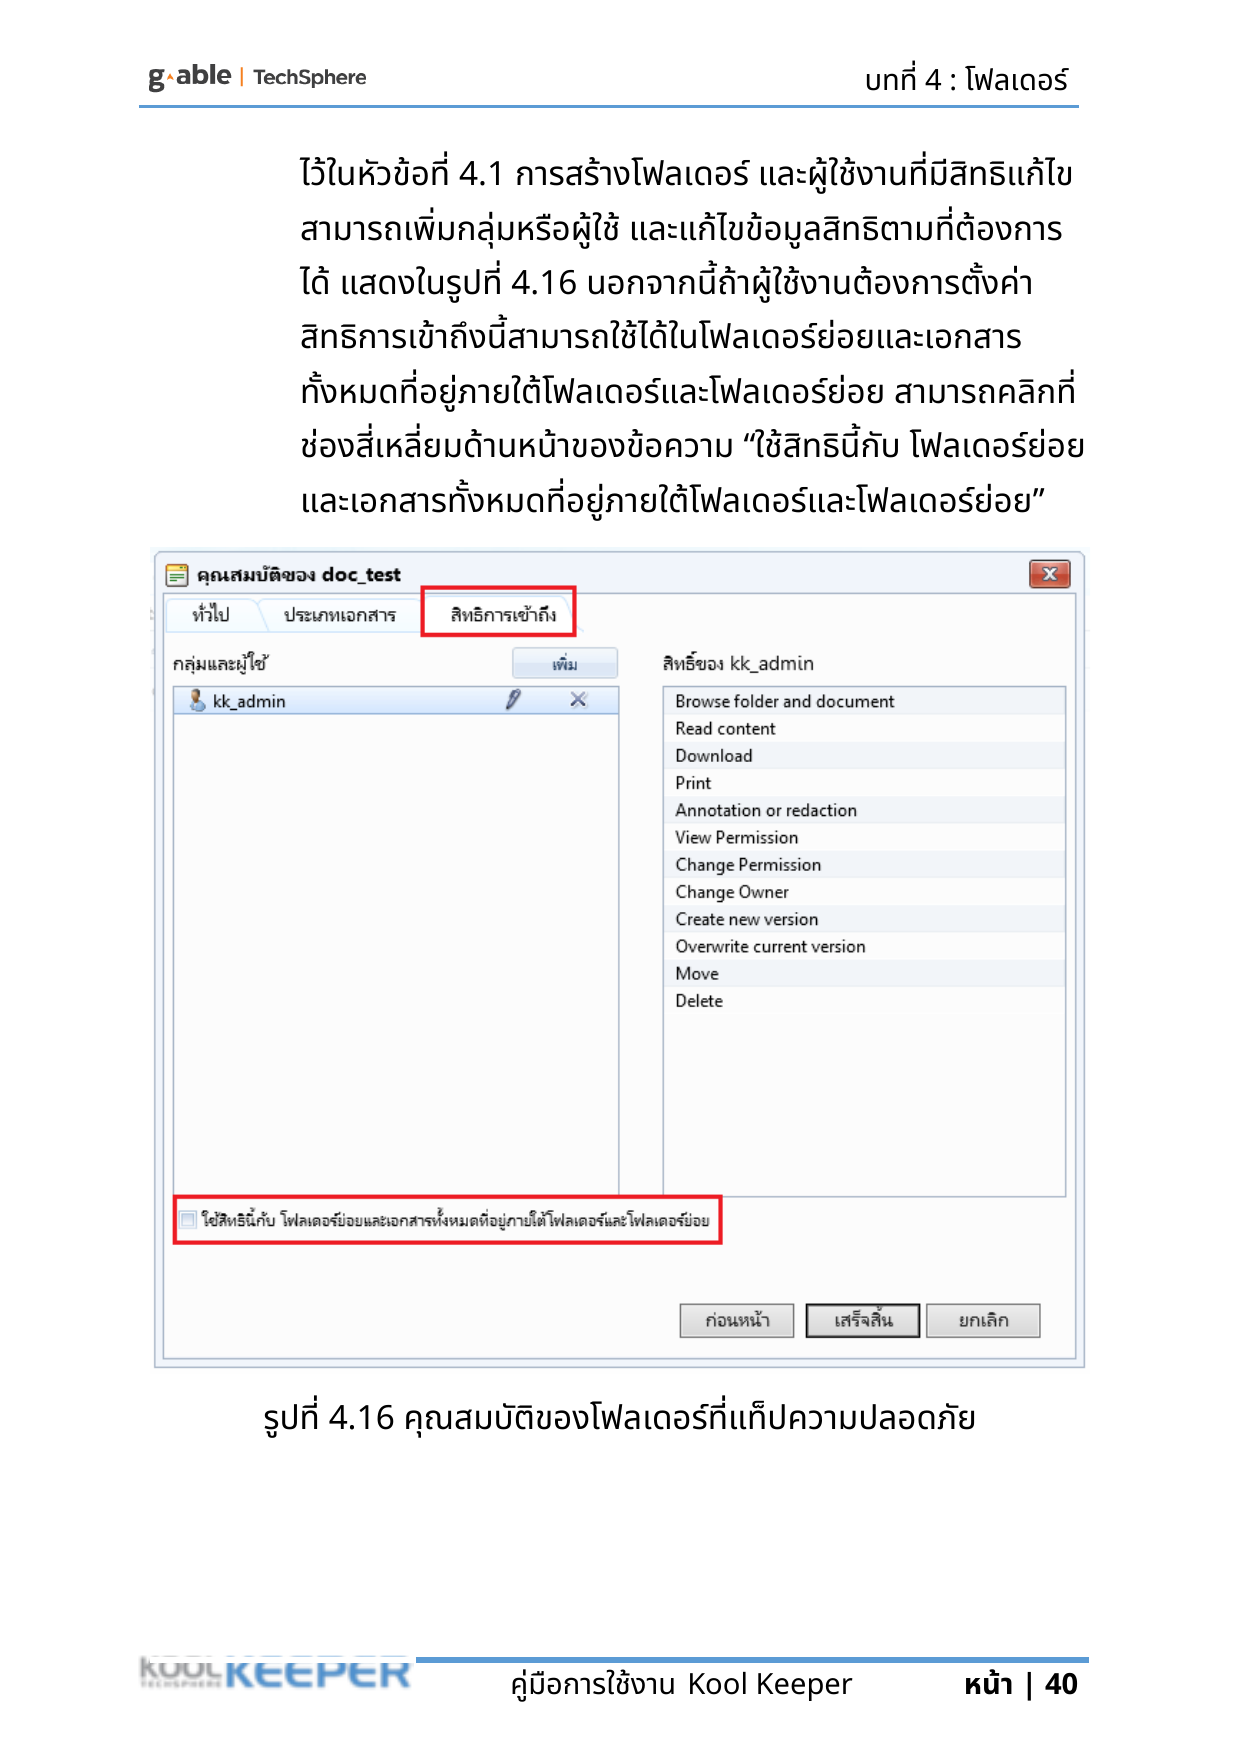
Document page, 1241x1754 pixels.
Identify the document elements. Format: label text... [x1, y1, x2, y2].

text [225, 150, 1090, 527]
picture [132, 50, 383, 104]
picture [137, 1650, 414, 1693]
picture [150, 547, 1091, 1374]
text รูปที่ 4.16 คุณสมบัติของโฟลเดอร์ที่แท็ปความปลอดภัย [150, 1394, 1090, 1444]
